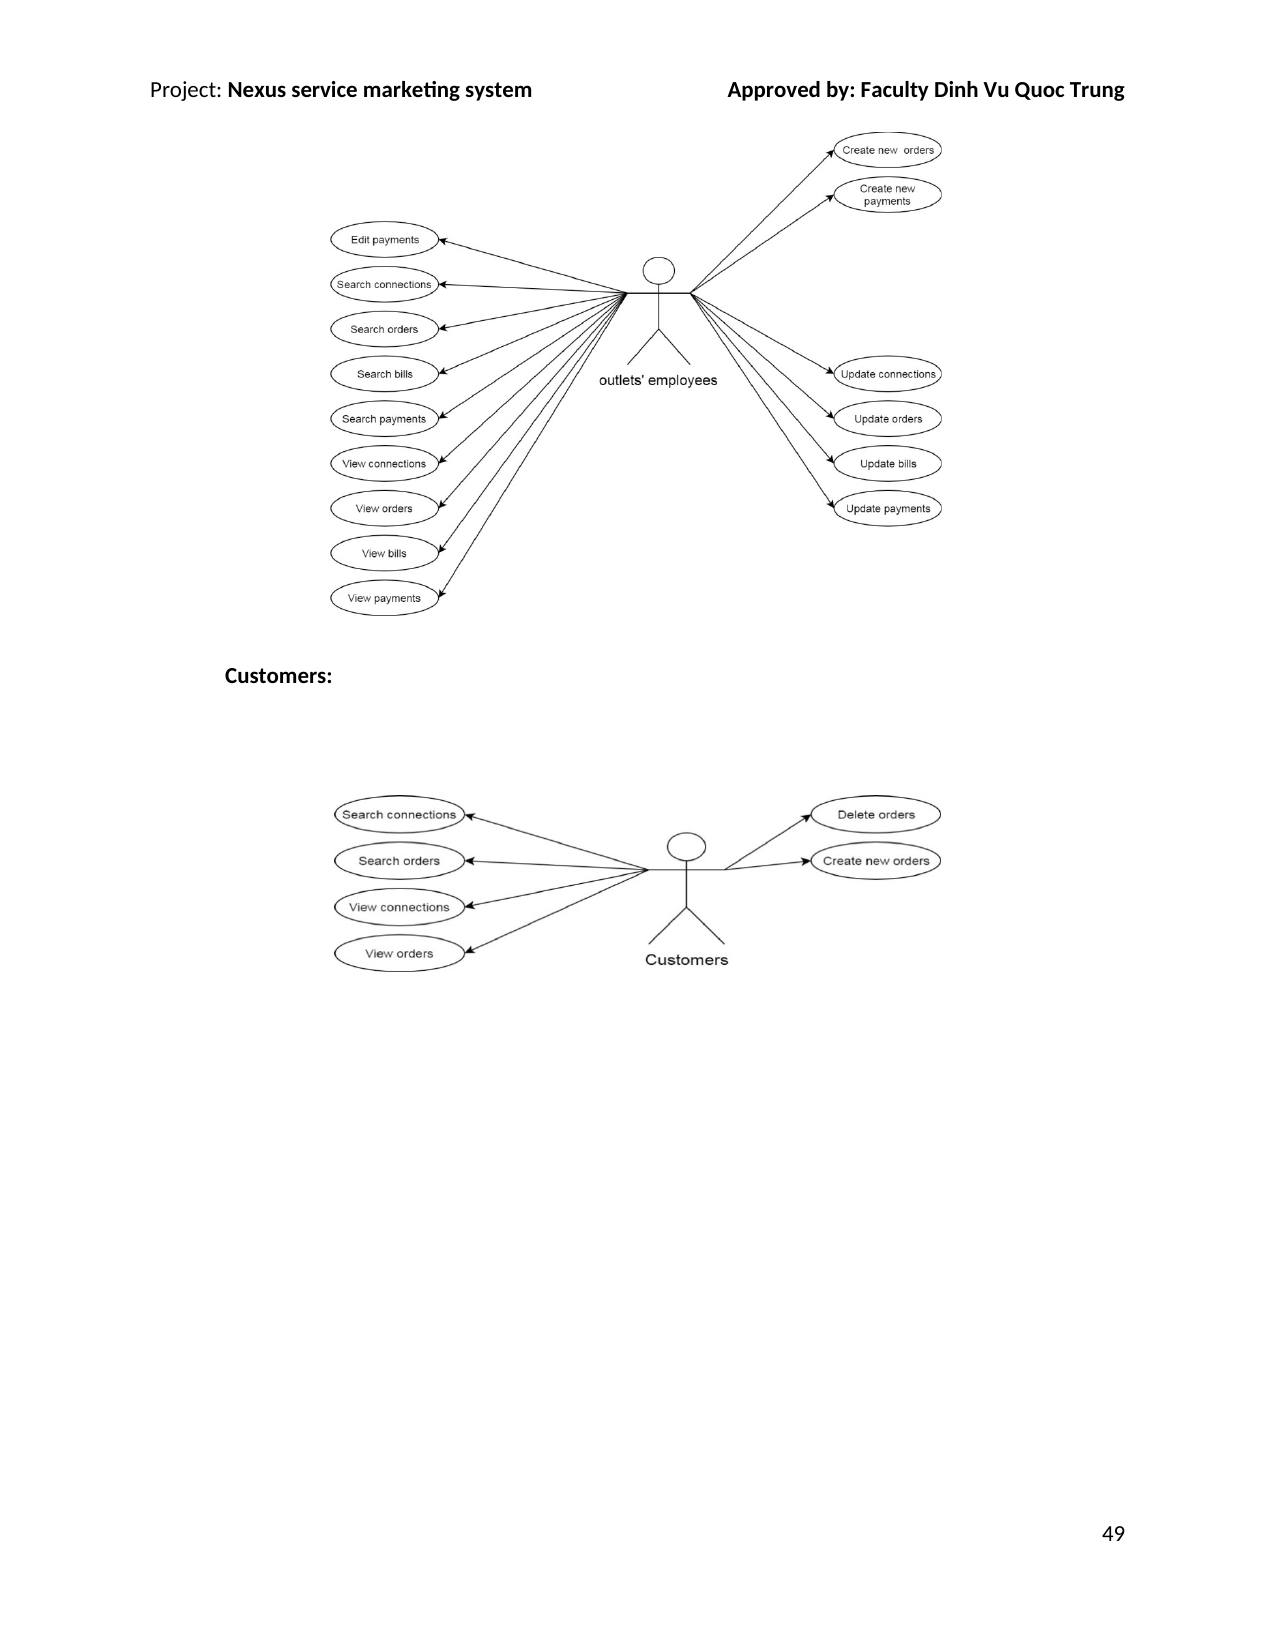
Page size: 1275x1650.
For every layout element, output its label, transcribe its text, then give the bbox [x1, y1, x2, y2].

picture [330, 132, 942, 616]
picture [334, 795, 941, 972]
text Customers: [150, 661, 1125, 689]
